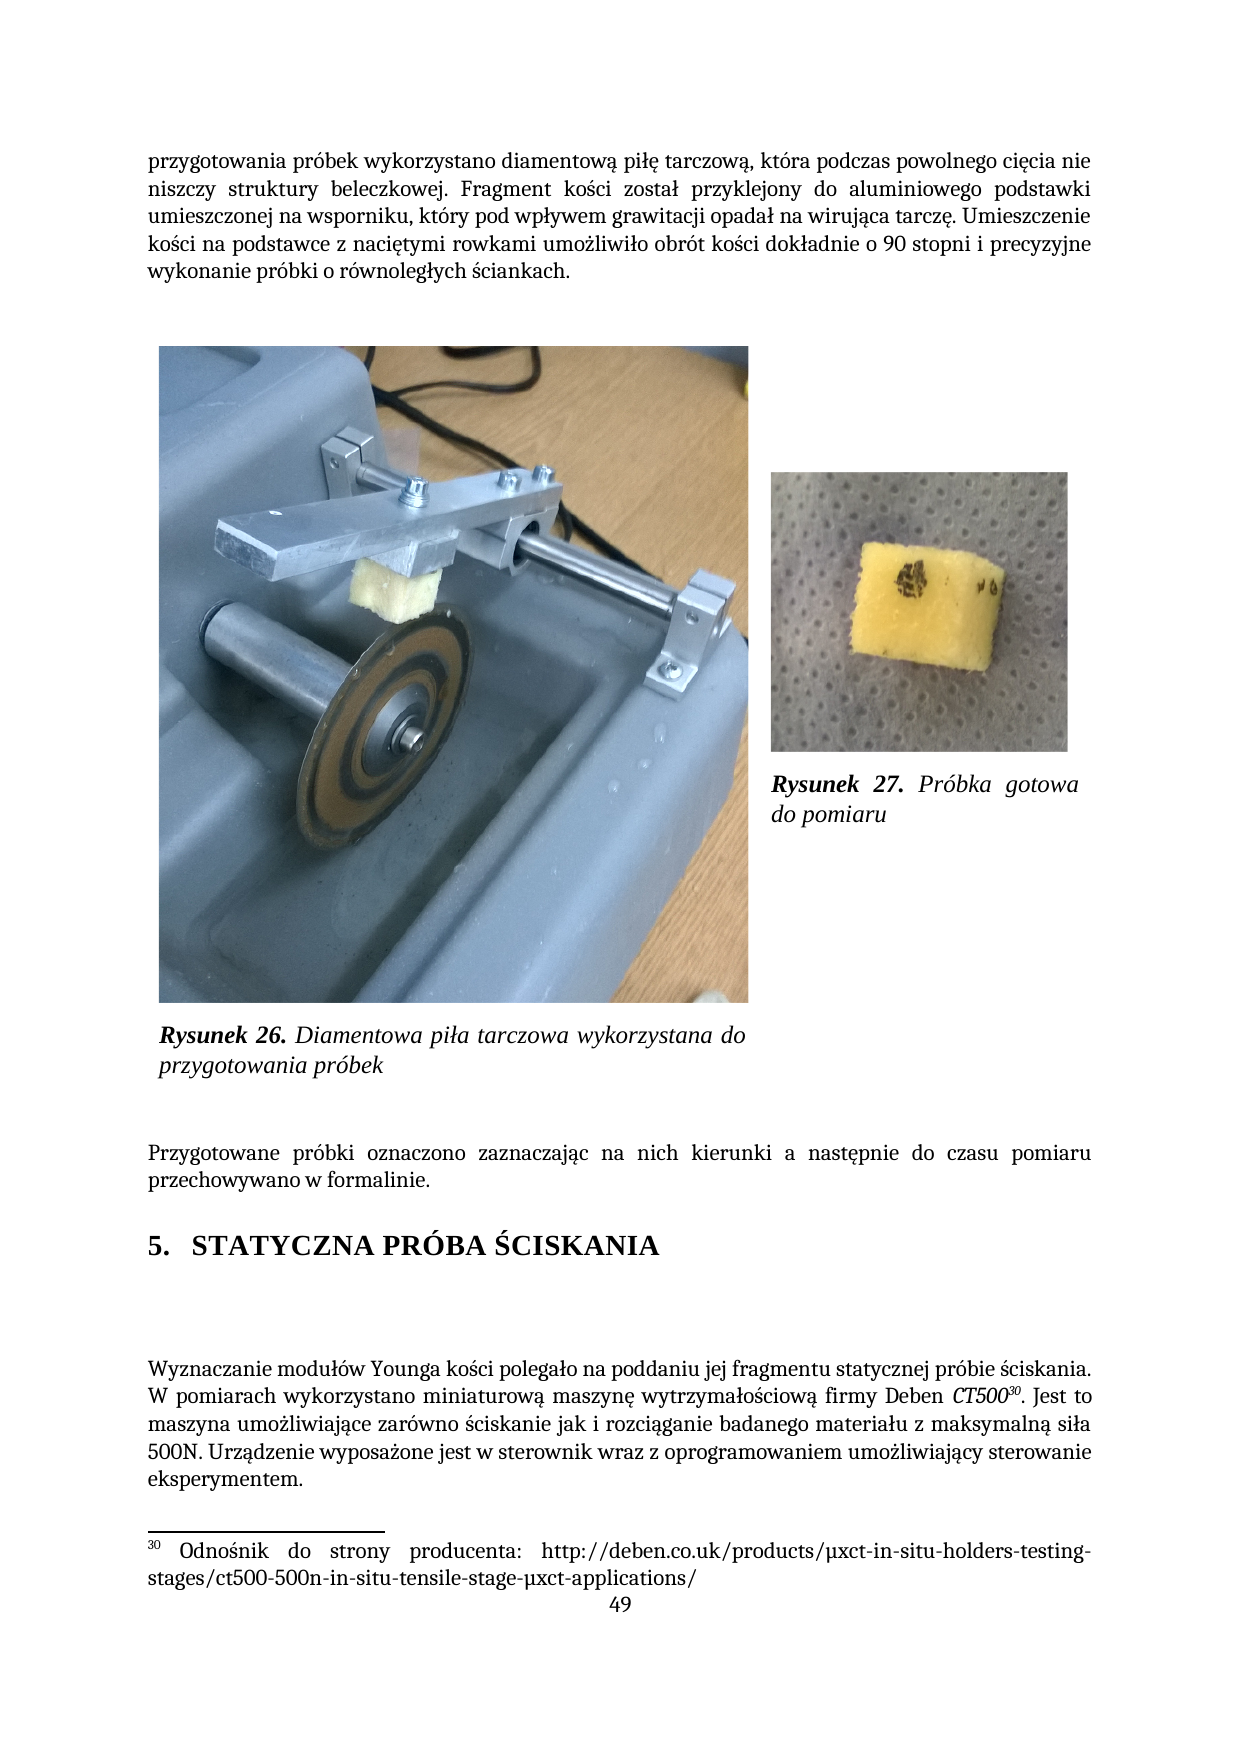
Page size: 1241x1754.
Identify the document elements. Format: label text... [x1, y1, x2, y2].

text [148, 148, 1092, 284]
subtitle Statyczna próba ściskania [148, 1228, 1092, 1261]
text Przygotowane próbki oznaczono zaznaczając na nich kierunki a następnie do czasu pomiaru przechowywano w formalinie. [148, 1139, 1092, 1193]
picture [770, 472, 1068, 752]
text Wyznaczanie modułów Younga kości polegało na poddaniu jej fragmentu statycznej próbie ściskania. W pomiarach wykorzystano miniaturową maszynę wytrzymałościową firmy Deben CT500. Jest to maszyna umożliwiające zarówno ściskanie jak i rozciąganie badanego materiału z maksymalną siła 500N. Urządzenie wyposażone jest w sterownik wraz z oprogramowaniem umożliwiający sterowanie eksperymentem. [148, 1356, 1092, 1492]
picture [158, 346, 749, 1003]
table_header Rysunek 26. Diamentowa piła tarczowa wykorzystana do przygotowania próbek [148, 347, 759, 1139]
table_header Rysunek 27. Próbka gotowa do pomiaru [760, 347, 1092, 1139]
